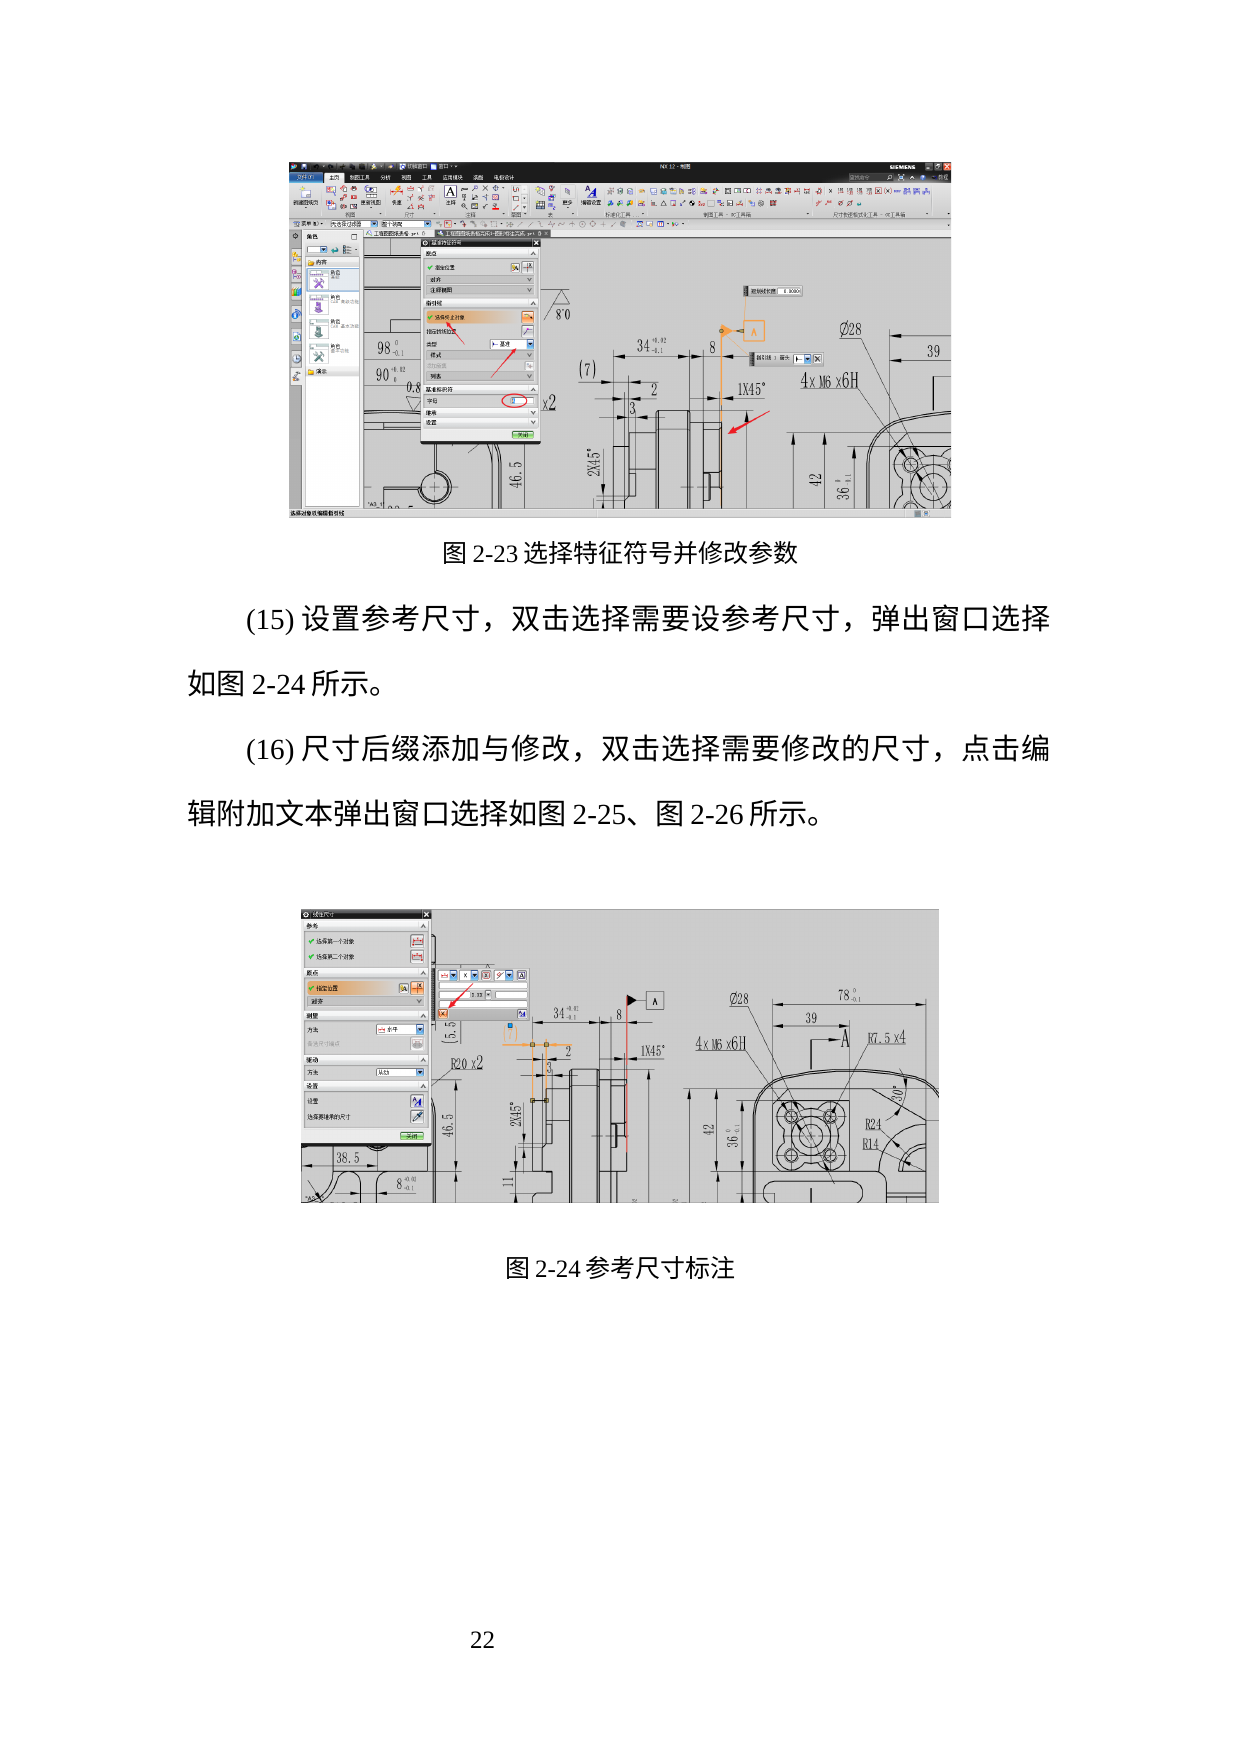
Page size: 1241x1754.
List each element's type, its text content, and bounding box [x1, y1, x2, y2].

list 设置参考尺寸，双击选择需要设参考尺寸，弹出窗口选择如图2-24所示。 [187, 584, 1053, 714]
picture [289, 162, 952, 518]
list 尺寸后缀添加与修改，双击选择需要修改的尺寸，点击编辑附加文本弹出窗口选择如图2-25、图2-26所示。 [187, 714, 1053, 844]
picture [301, 909, 939, 1203]
text 图2-24参考尺寸标注 [187, 1234, 1053, 1299]
text 图2-23选择特征符号并修改参数 [187, 519, 1053, 584]
